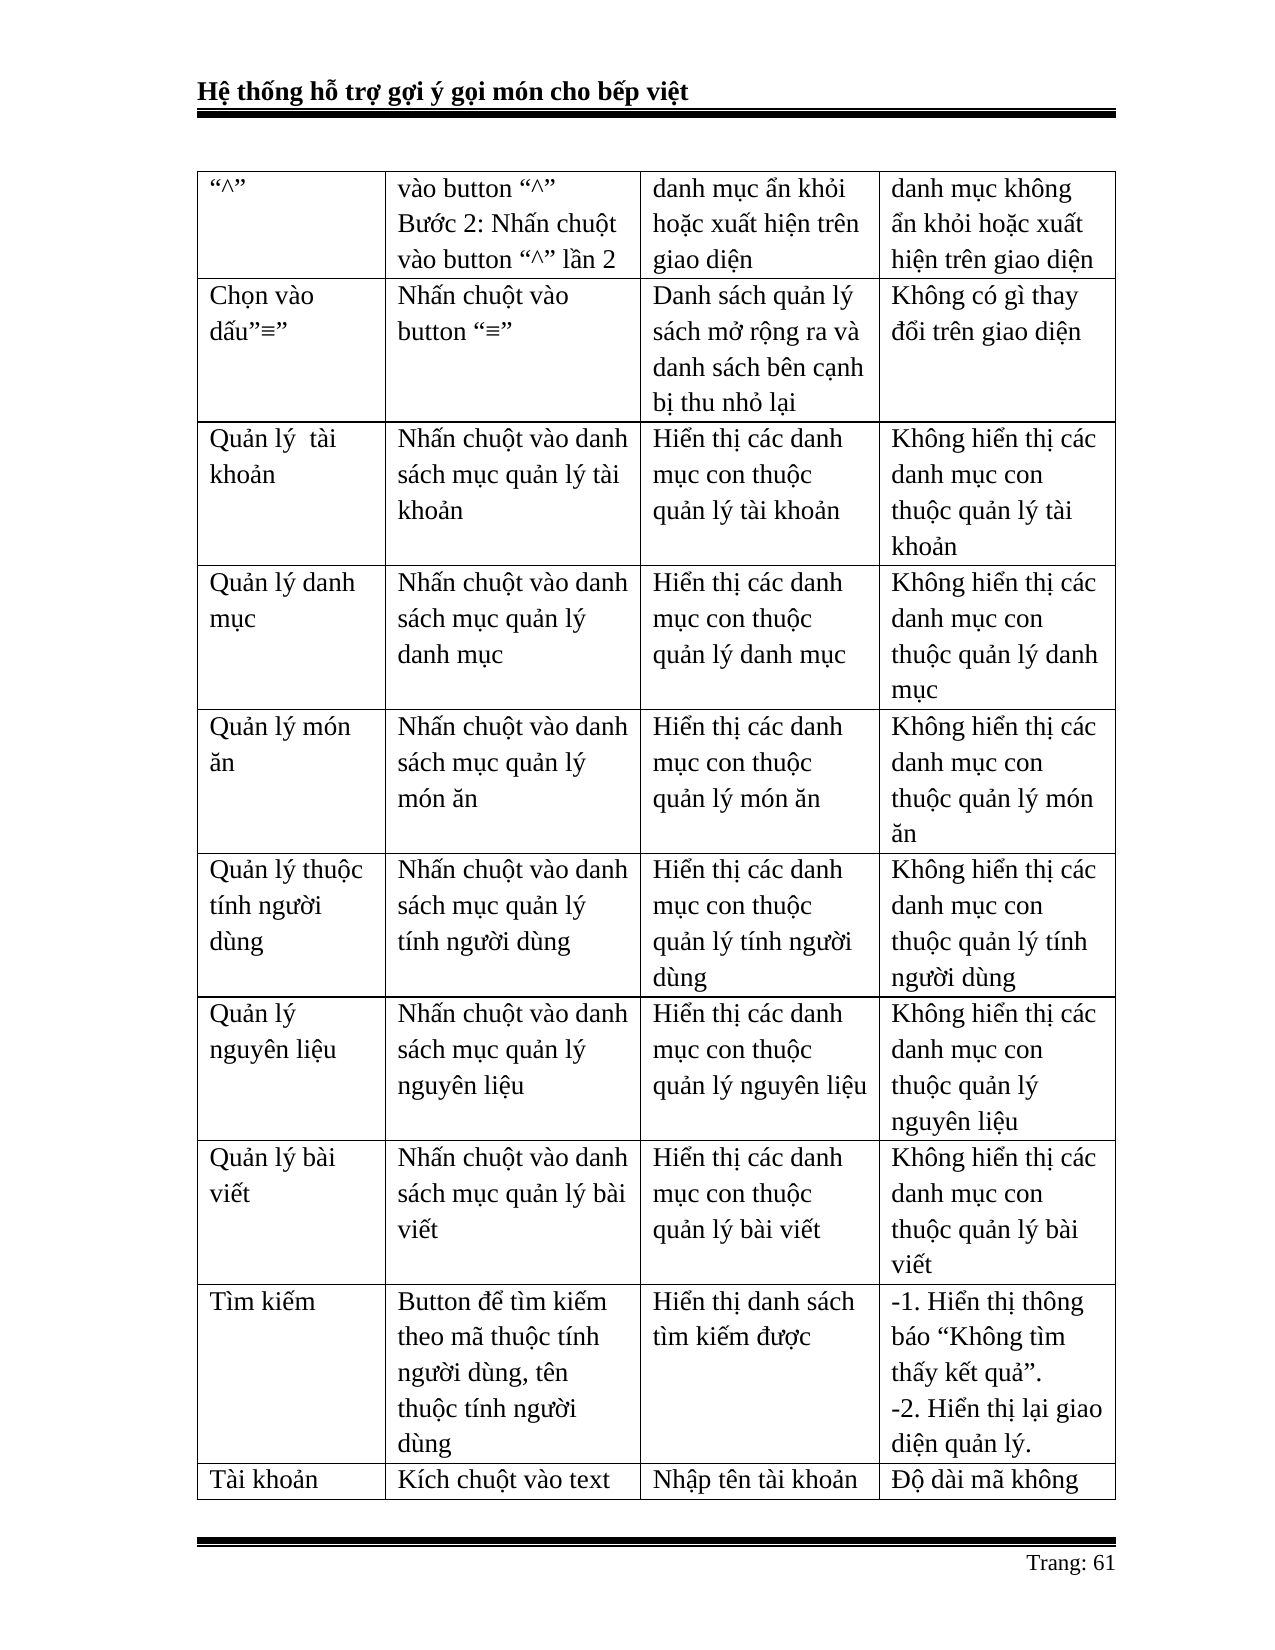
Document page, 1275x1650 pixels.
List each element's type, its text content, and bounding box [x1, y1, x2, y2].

table_cell Hiển thị các danh mục con thuộc quản lý tính người dùng [641, 854, 879, 996]
table_cell Không hiển thị các danh mục con thuộc quản lý tính người dùng [880, 854, 1115, 996]
table_cell Không hiển thị các danh mục con thuộc quản lý danh mục [880, 566, 1115, 709]
table_cell Hiển thị các danh mục con thuộc quản lý bài viết [641, 1141, 879, 1284]
table_cell Hiển thị các danh mục con thuộc quản lý danh mục [641, 566, 879, 709]
table_cell Quản lý món ăn [198, 710, 385, 852]
table_cell Hiển thị các danh mục con thuộc quản lý nguyên liệu [641, 998, 879, 1140]
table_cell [880, 172, 1115, 278]
table_cell Không hiển thị các danh mục con thuộc quản lý món ăn [880, 710, 1115, 852]
table_cell Nhấn chuột vào danh sách mục quản lý món ăn [386, 710, 640, 852]
table_cell Button để tìm kiếm theo mã thuộc tính người dùng, tên thuộc tính người dùng [386, 1285, 640, 1463]
table_cell Nhấn chuột vào danh sách mục quản lý tính người dùng [386, 854, 640, 996]
table_cell Quản lý nguyên liệu [198, 998, 385, 1140]
table_cell Quản lý danh mục [198, 566, 385, 709]
table_cell Không hiển thị các danh mục con thuộc quản lý bài viết [880, 1141, 1115, 1284]
table_cell Nhập tên tài khoản [641, 1464, 879, 1499]
table_cell Nhấn chuột vào danh sách mục quản lý danh mục [386, 566, 640, 709]
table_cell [386, 1464, 640, 1499]
table_cell Hiển thị danh sách tìm kiếm được [641, 1285, 879, 1463]
table_cell Không có gì thay đổi trên giao diện [880, 279, 1115, 421]
table_cell Chọn vào dấu”≡” [198, 279, 385, 421]
table_cell Quản lý thuộc tính người dùng [198, 854, 385, 996]
table_cell Danh sách quản lý sách mở rộng ra và danh sách bên cạnh bị thu nhỏ lại [641, 279, 879, 421]
table_cell -1. Hiển thị thông báo “Không tìm thấy kết quả”. -2. Hiển thị lại giao diện quản lý. [880, 1285, 1115, 1463]
table_cell Quản lý bài viết [198, 1141, 385, 1284]
table_cell Nhấn chuột vào danh sách mục quản lý bài viết [386, 1141, 640, 1284]
table_cell Nhấn chuột vào danh sách mục quản lý nguyên liệu [386, 998, 640, 1140]
table_cell Chọn vào dấu “^” [198, 172, 385, 278]
table_cell Không hiển thị các danh mục con thuộc quản lý nguyên liệu [880, 998, 1115, 1140]
table_cell Không hiển thị các danh mục con thuộc quản lý tài khoản [880, 423, 1115, 565]
table_cell Tìm kiếm [198, 1285, 385, 1463]
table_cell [880, 1464, 1115, 1499]
table_cell Tài khoản [198, 1464, 385, 1499]
table_cell Nhấn chuột vào button “≡” [386, 279, 640, 421]
table_cell Hiển thị các danh mục con thuộc quản lý món ăn [641, 710, 879, 852]
table_cell Hiển thị các danh mục con thuộc quản lý tài khoản [641, 423, 879, 565]
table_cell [641, 172, 879, 278]
table_cell Nhấn chuột vào danh sách mục quản lý tài khoản [386, 423, 640, 565]
table_cell Quản lý tài khoản [198, 423, 385, 565]
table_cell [386, 172, 640, 278]
